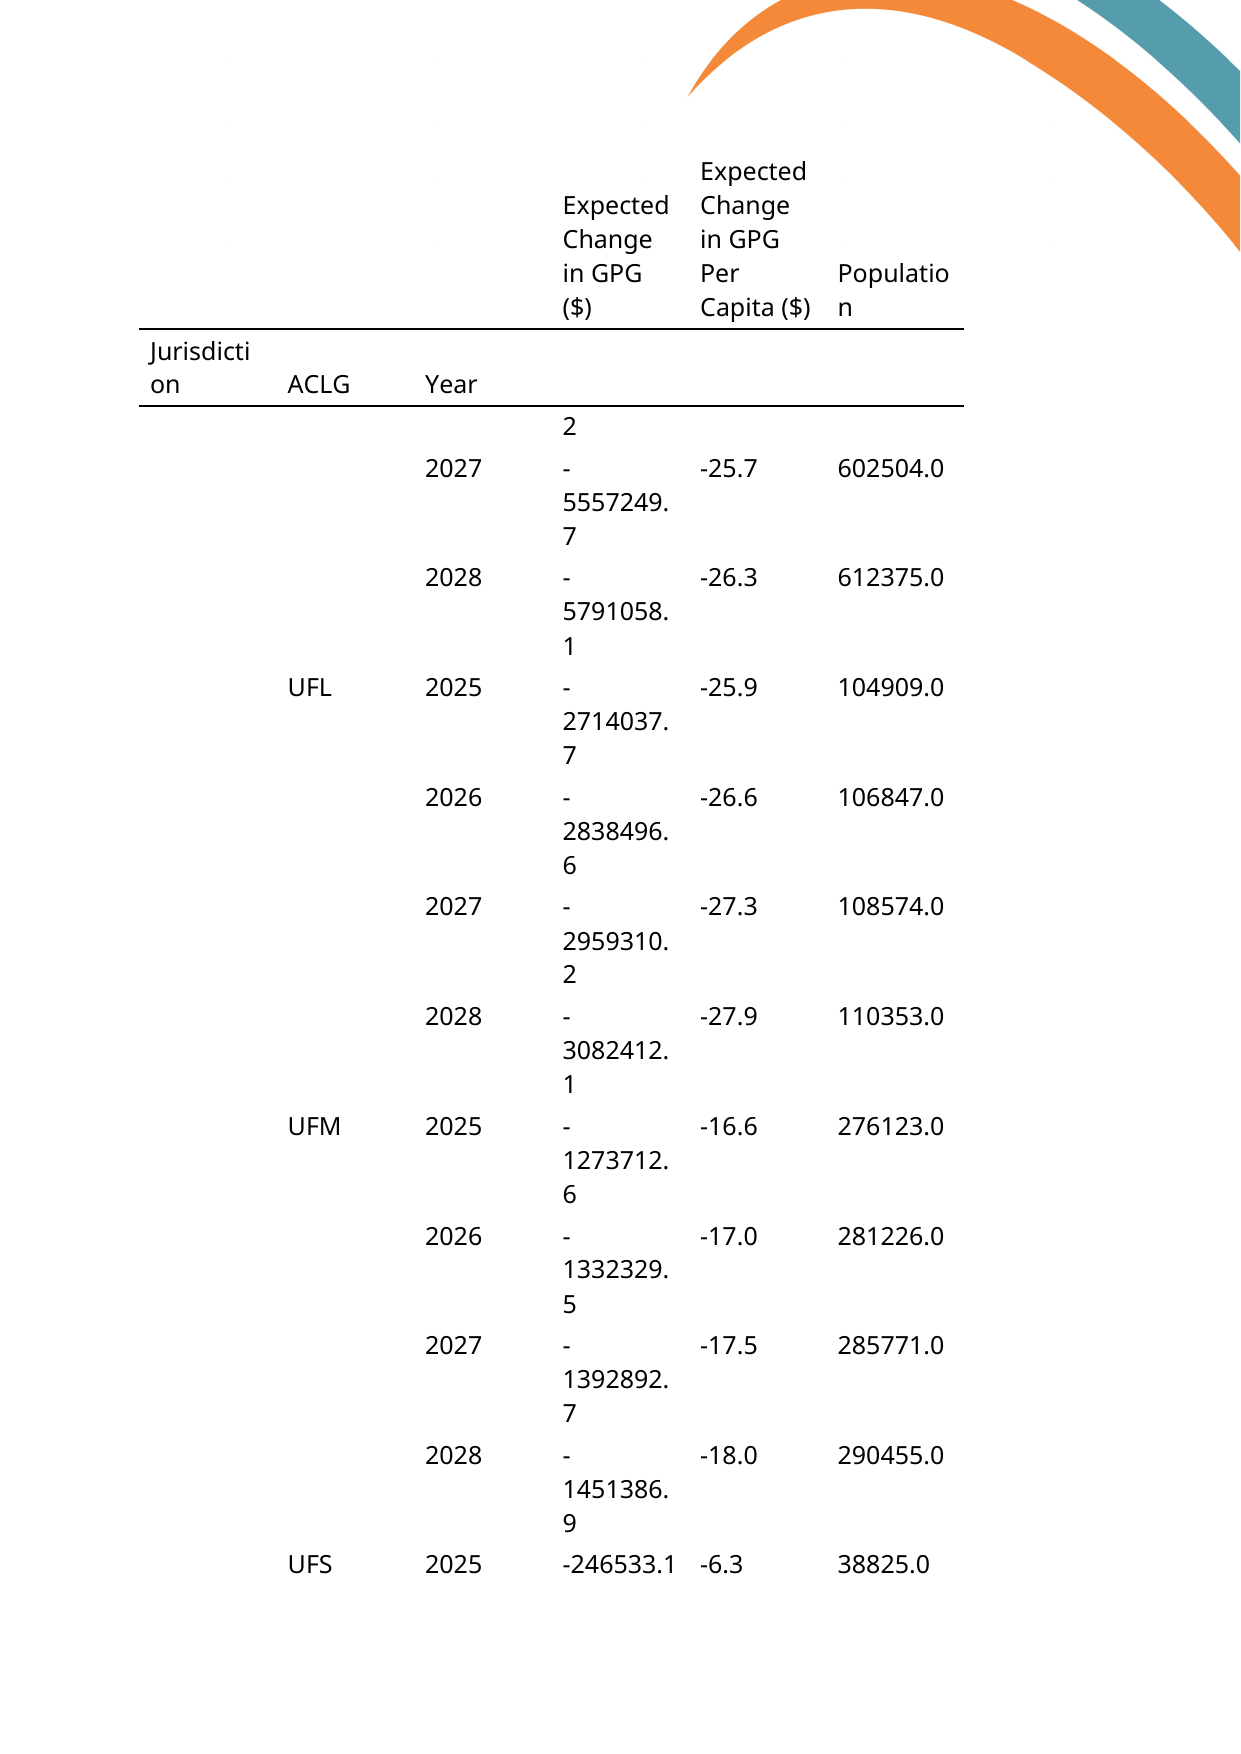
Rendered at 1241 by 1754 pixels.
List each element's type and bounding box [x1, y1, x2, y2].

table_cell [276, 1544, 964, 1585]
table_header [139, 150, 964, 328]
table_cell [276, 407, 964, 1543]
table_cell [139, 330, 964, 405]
picture [19, 0, 1241, 306]
